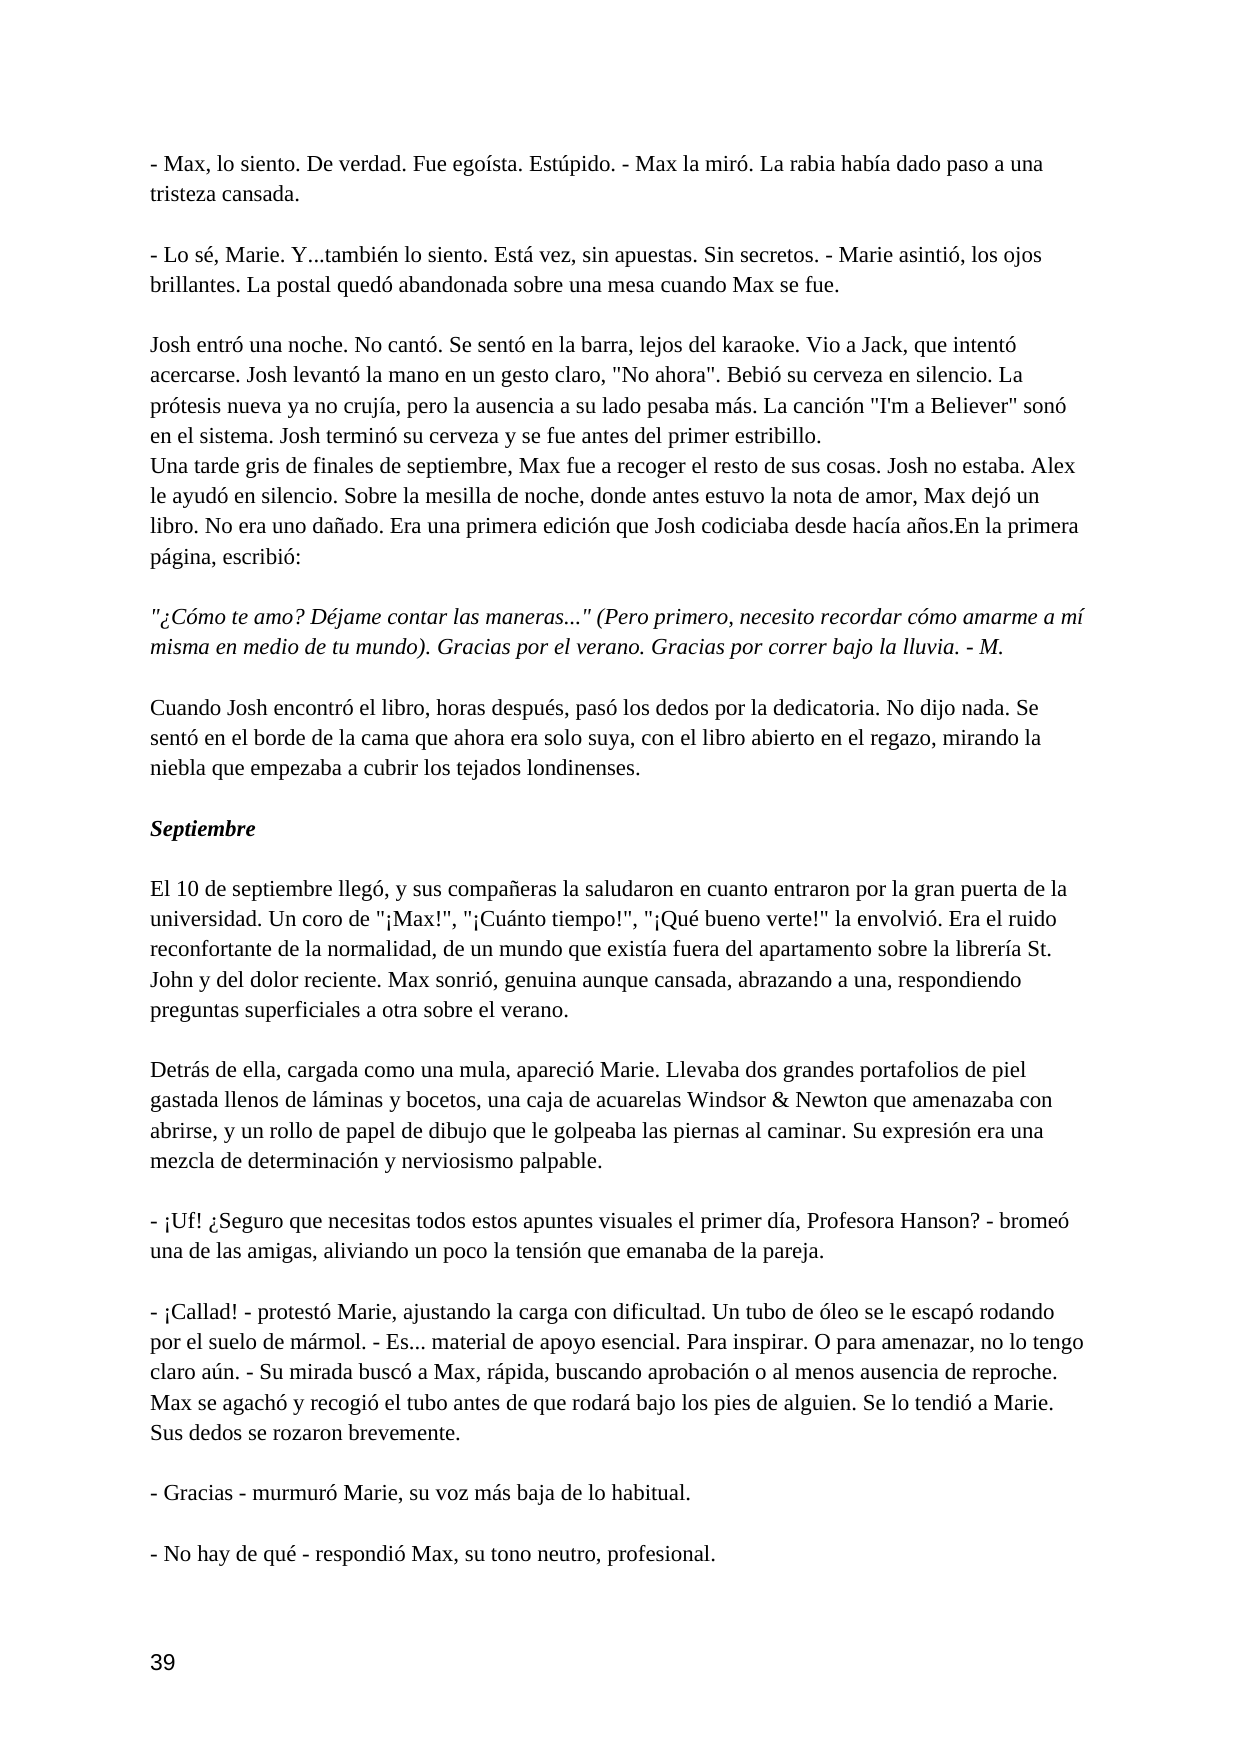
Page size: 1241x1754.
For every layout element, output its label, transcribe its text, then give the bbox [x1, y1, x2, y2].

text - Lo sé, Marie. Y...también lo siento. Está vez, sin apuestas. Sin secretos. - Marie asintió, los ojos brillantes. La postal quedó abandonada sobre una mesa cuando Max se fue. [150, 241, 1090, 297]
text - No hay de qué - respondió Max, su tono neutro, profesional. [150, 1539, 1090, 1566]
text "¿Cómo te amo? Déjame contar las maneras..." (Pero primero, necesito recordar cómo amarme a mí misma en medio de tu mundo). Gracias por el verano. Gracias por correr bajo la lluvia. - M. [150, 603, 1090, 660]
text Josh entró una noche. No cantó. Se sentó en la barra, lejos del karaoke. Vio a Jack, que intentó acercarse. Josh levantó la mano en un gesto claro, "No ahora". Bebió su cerveza en silencio. La prótesis nueva ya no crujía, pero la ausencia a su lado pesaba más. La canción "I'm a Believer" sonó en el sistema. Josh terminó su cerveza y se fue antes del primer estribillo. [150, 331, 1090, 448]
text - ¡Uf! ¿Seguro que necesitas todos estos apuntes visuales el primer día, Profesora Hanson? - bromeó una de las amigas, aliviando un poco la tensión que emanaba de la pareja. [150, 1207, 1090, 1264]
text Septiembre [150, 814, 1090, 841]
text - Max, lo siento. De verdad. Fue egoísta. Estúpido. - Max la miró. La rabia había dado paso a una tristeza cansada. [150, 150, 1090, 207]
text Detrás de ella, cargada como una mula, apareció Marie. Llevaba dos grandes portafolios de piel gastada llenos de láminas y bocetos, una caja de acuarelas Windsor & Newton que amenazaba con abrirse, y un rollo de papel de dibujo que le golpeaba las piernas al caminar. Su expresión era una mezcla de determinación y nerviosismo palpable. [150, 1056, 1090, 1173]
text - Gracias - murmuró Marie, su voz más baja de lo habitual. [150, 1479, 1090, 1506]
text Cuando Josh encontró el libro, horas después, pasó los dedos por la dedicatoria. No dijo nada. Se sentó en el borde de la cama que ahora era solo suya, con el libro abierto en el regazo, mirando la niebla que empezaba a cubrir los tejados londinenses. [150, 694, 1090, 781]
text Una tarde gris de finales de septiembre, Max fue a recoger el resto de sus cosas. Josh no estaba. Alex le ayudó en silencio. Sobre la mesilla de noche, donde antes estuvo la nota de amor, Max dejó un libro. No era uno dañado. Era una primera edición que Josh codiciaba desde hacía años.En la primera página, escribió: [150, 452, 1090, 569]
text - ¡Callad! - protestó Marie, ajustando la carga con dificultad. Un tubo de óleo se le escapó rodando por el suelo de mármol. - Es... material de apoyo esencial. Para inspirar. O para amenazar, no lo tengo claro aún. - Su mirada buscó a Max, rápida, buscando aprobación o al menos ausencia de reproche. Max se agachó y recogió el tubo antes de que rodará bajo los pies de alguien. Se lo tendió a Marie. Sus dedos se rozaron brevemente. [150, 1298, 1090, 1445]
text El 10 de septiembre llegó, y sus compañeras la saludaron en cuanto entraron por la gran puerta de la universidad. Un coro de "¡Max!", "¡Cuánto tiempo!", "¡Qué bueno verte!" la envolvió. Era el ruido reconfortante de la normalidad, de un mundo que existía fuera del apartamento sobre la librería St. John y del dolor reciente. Max sonrió, genuina aunque cansada, abrazando a una, respondiendo preguntas superficiales a otra sobre el verano. [150, 875, 1090, 1022]
